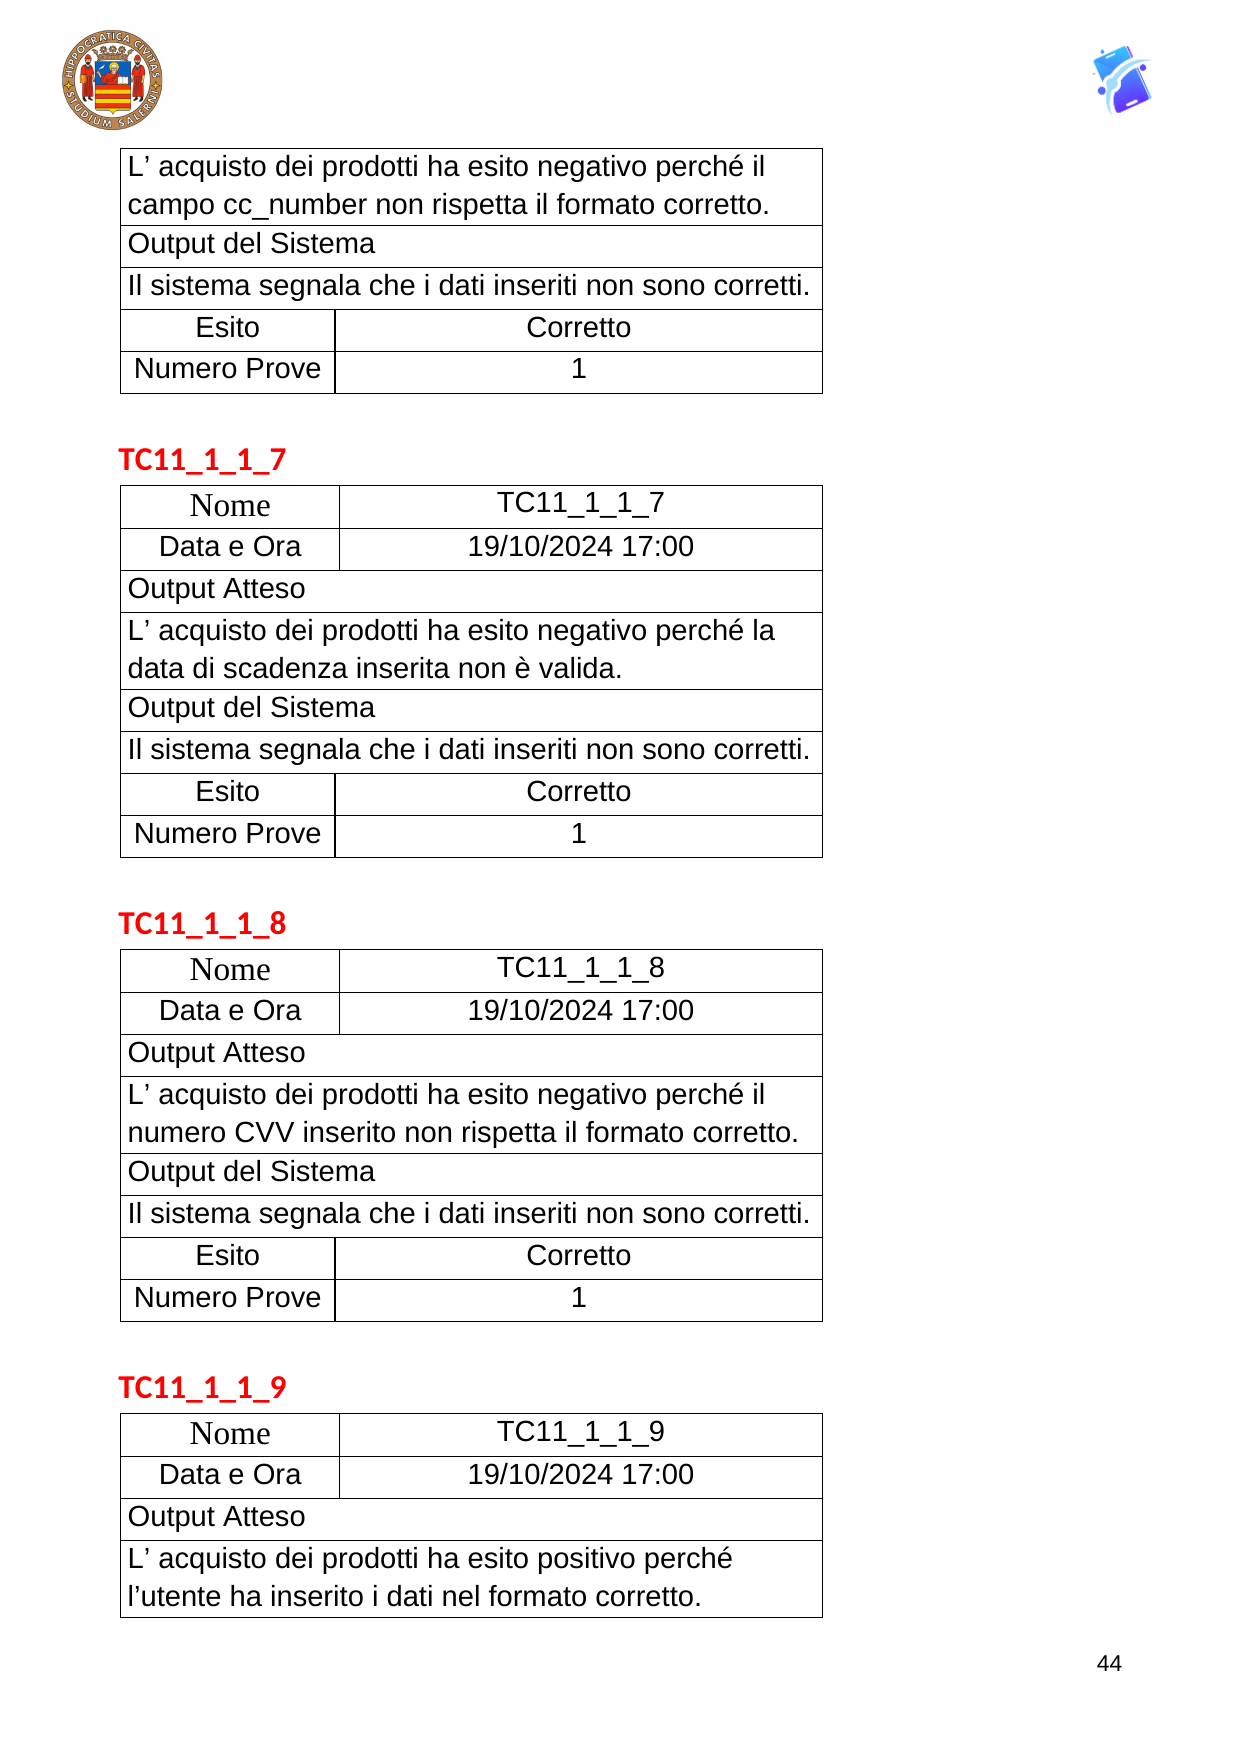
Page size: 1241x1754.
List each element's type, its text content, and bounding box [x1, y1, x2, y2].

table_cell Corretto [336, 310, 822, 351]
table_cell Numero Prove [121, 816, 334, 857]
table_header Nome [121, 950, 339, 992]
table_cell 1 [336, 352, 822, 392]
table_header TC11_1_1_8 [340, 950, 822, 992]
table_cell Il sistema segnala che i dati inseriti non sono corretti. [121, 1196, 822, 1237]
table_cell 19/10/2024 17:00 [340, 1457, 822, 1498]
table_cell Data e Ora [121, 993, 339, 1034]
picture [1066, 25, 1178, 147]
text TC11_1_1_7 [118, 438, 1122, 478]
table_cell L’ acquisto dei prodotti ha esito negativo perché il campo cc_number non rispetta il formato corretto. [121, 149, 822, 224]
table_cell Esito [121, 774, 334, 814]
table_cell 19/10/2024 17:00 [340, 993, 822, 1034]
table_cell Output Atteso [121, 571, 822, 612]
table_cell 19/10/2024 17:00 [340, 529, 822, 570]
table_cell Output Atteso [121, 1035, 822, 1076]
table_cell Corretto [336, 1238, 822, 1279]
table_header Nome [121, 1414, 339, 1456]
table_cell Il sistema segnala che i dati inseriti non sono corretti. [121, 268, 822, 308]
picture [61, 29, 163, 131]
table_cell Data e Ora [121, 1457, 339, 1498]
table_header Nome [121, 486, 339, 528]
table_cell Numero Prove [121, 1280, 334, 1321]
table_cell Il sistema segnala che i dati inseriti non sono corretti. [121, 732, 822, 773]
table_header TC11_1_1_9 [340, 1414, 822, 1456]
table_cell Data e Ora [121, 529, 339, 570]
table_cell Numero Prove [121, 352, 334, 392]
table_cell Esito [121, 1238, 334, 1279]
text TC11_1_1_9 [118, 1366, 1122, 1407]
table_cell Esito [121, 310, 334, 351]
table_cell L’ acquisto dei prodotti ha esito negativo perché la data di scadenza inserita non è valida. [121, 613, 822, 689]
table_cell Output del Sistema [121, 1154, 822, 1195]
table_cell Output Atteso [121, 1499, 822, 1540]
table_cell 1 [336, 1280, 822, 1321]
table_cell 1 [336, 816, 822, 857]
table_cell Corretto [336, 774, 822, 814]
table_cell Output del Sistema [121, 690, 822, 731]
table_cell L’ acquisto dei prodotti ha esito positivo perché l’utente ha inserito i dati nel formato corretto. [121, 1541, 822, 1617]
table_header TC11_1_1_7 [340, 486, 822, 528]
text TC11_1_1_8 [118, 902, 1122, 942]
table_cell L’ acquisto dei prodotti ha esito negativo perché il numero CVV inserito non rispetta il formato corretto. [121, 1077, 822, 1153]
table_cell Output del Sistema [121, 226, 822, 267]
